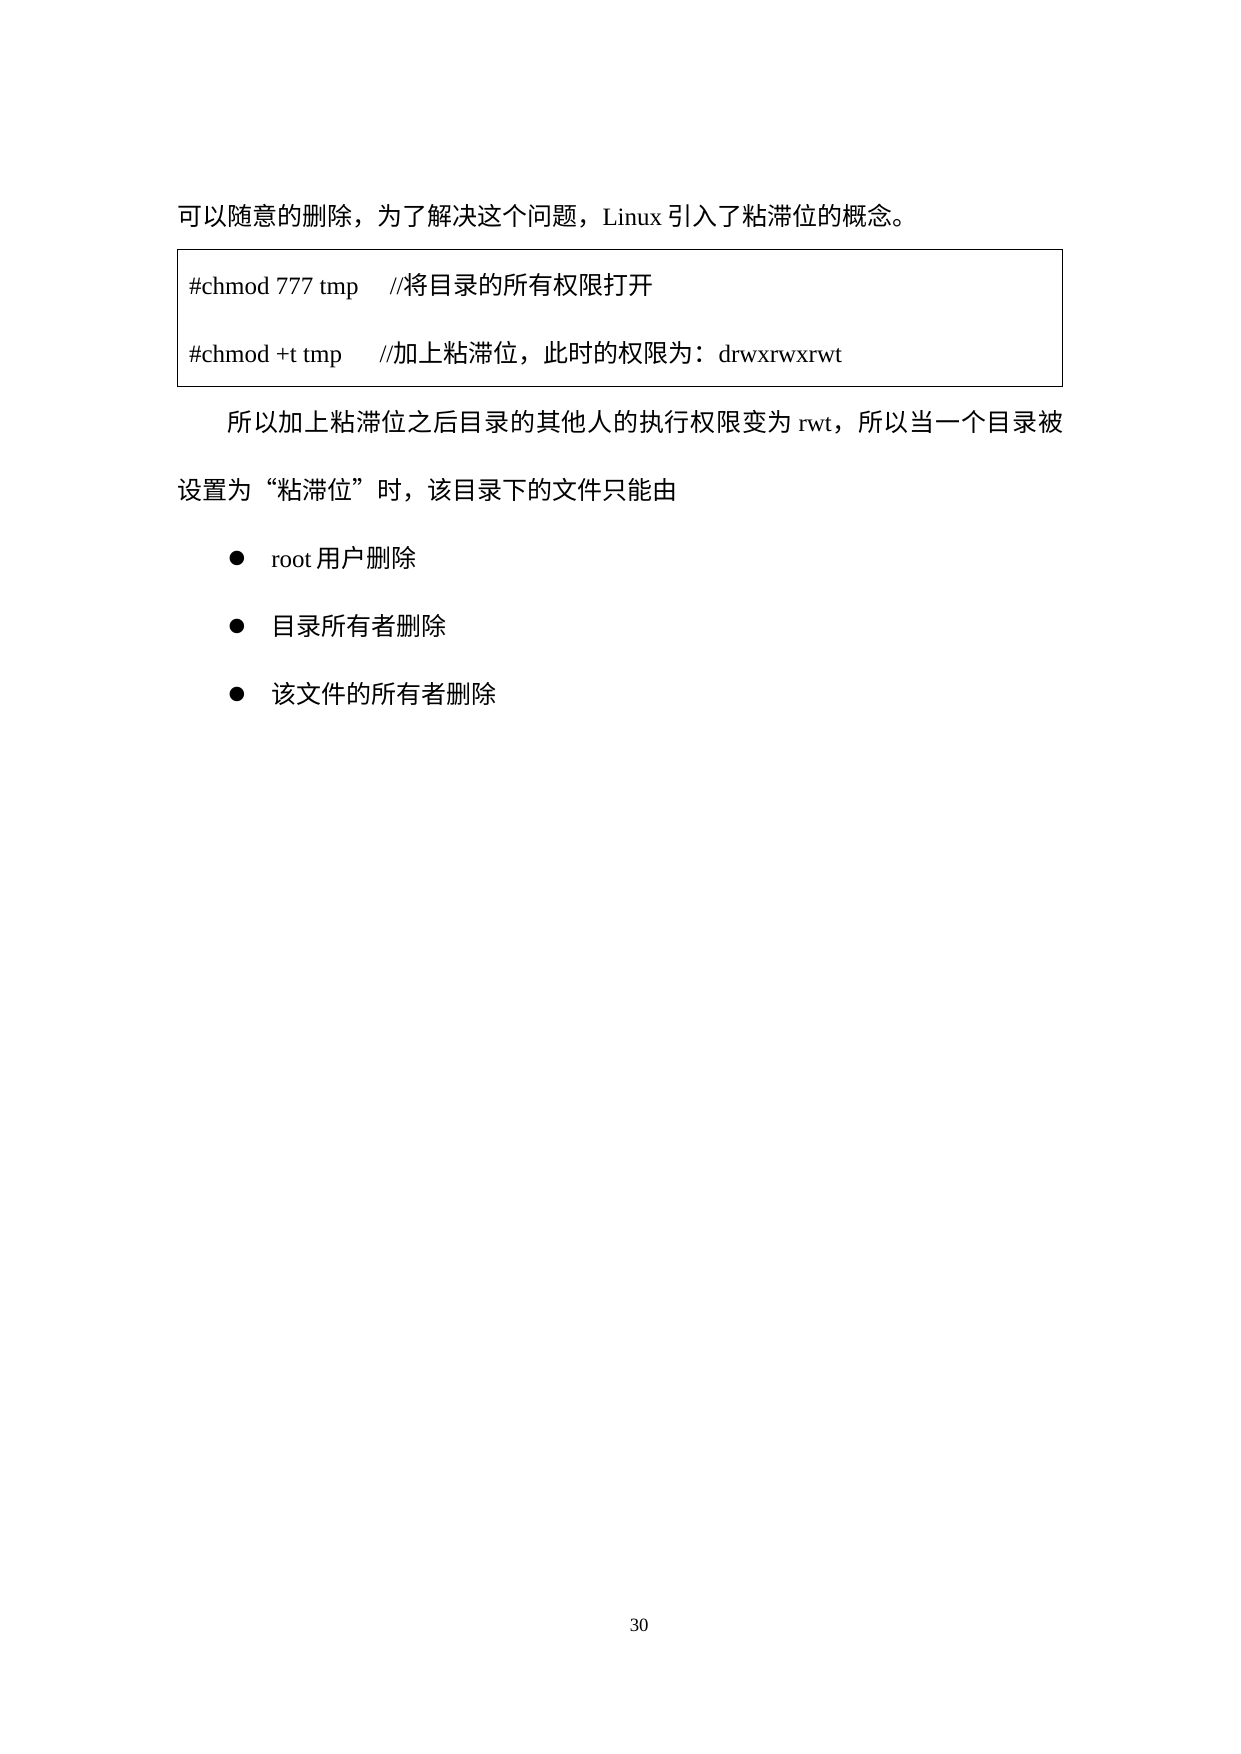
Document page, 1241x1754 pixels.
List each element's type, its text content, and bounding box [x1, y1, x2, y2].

text 所以加上粘滞位之后目录的其他人的执行权限变为rwt，所以当一个目录被设置为“粘滞位”时，该目录下的文件只能由 [177, 387, 1063, 522]
table_header #chmod 777 tmp //将目录的所有权限打开 #chmod +t tmp //加上粘滞位，此时的权限为：drwxrwxrwt [178, 250, 1062, 386]
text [177, 181, 1063, 249]
list 该文件的所有者删除 [227, 658, 1063, 726]
list 目录所有者删除 [227, 590, 1063, 658]
list root用户删除 [227, 522, 1063, 590]
